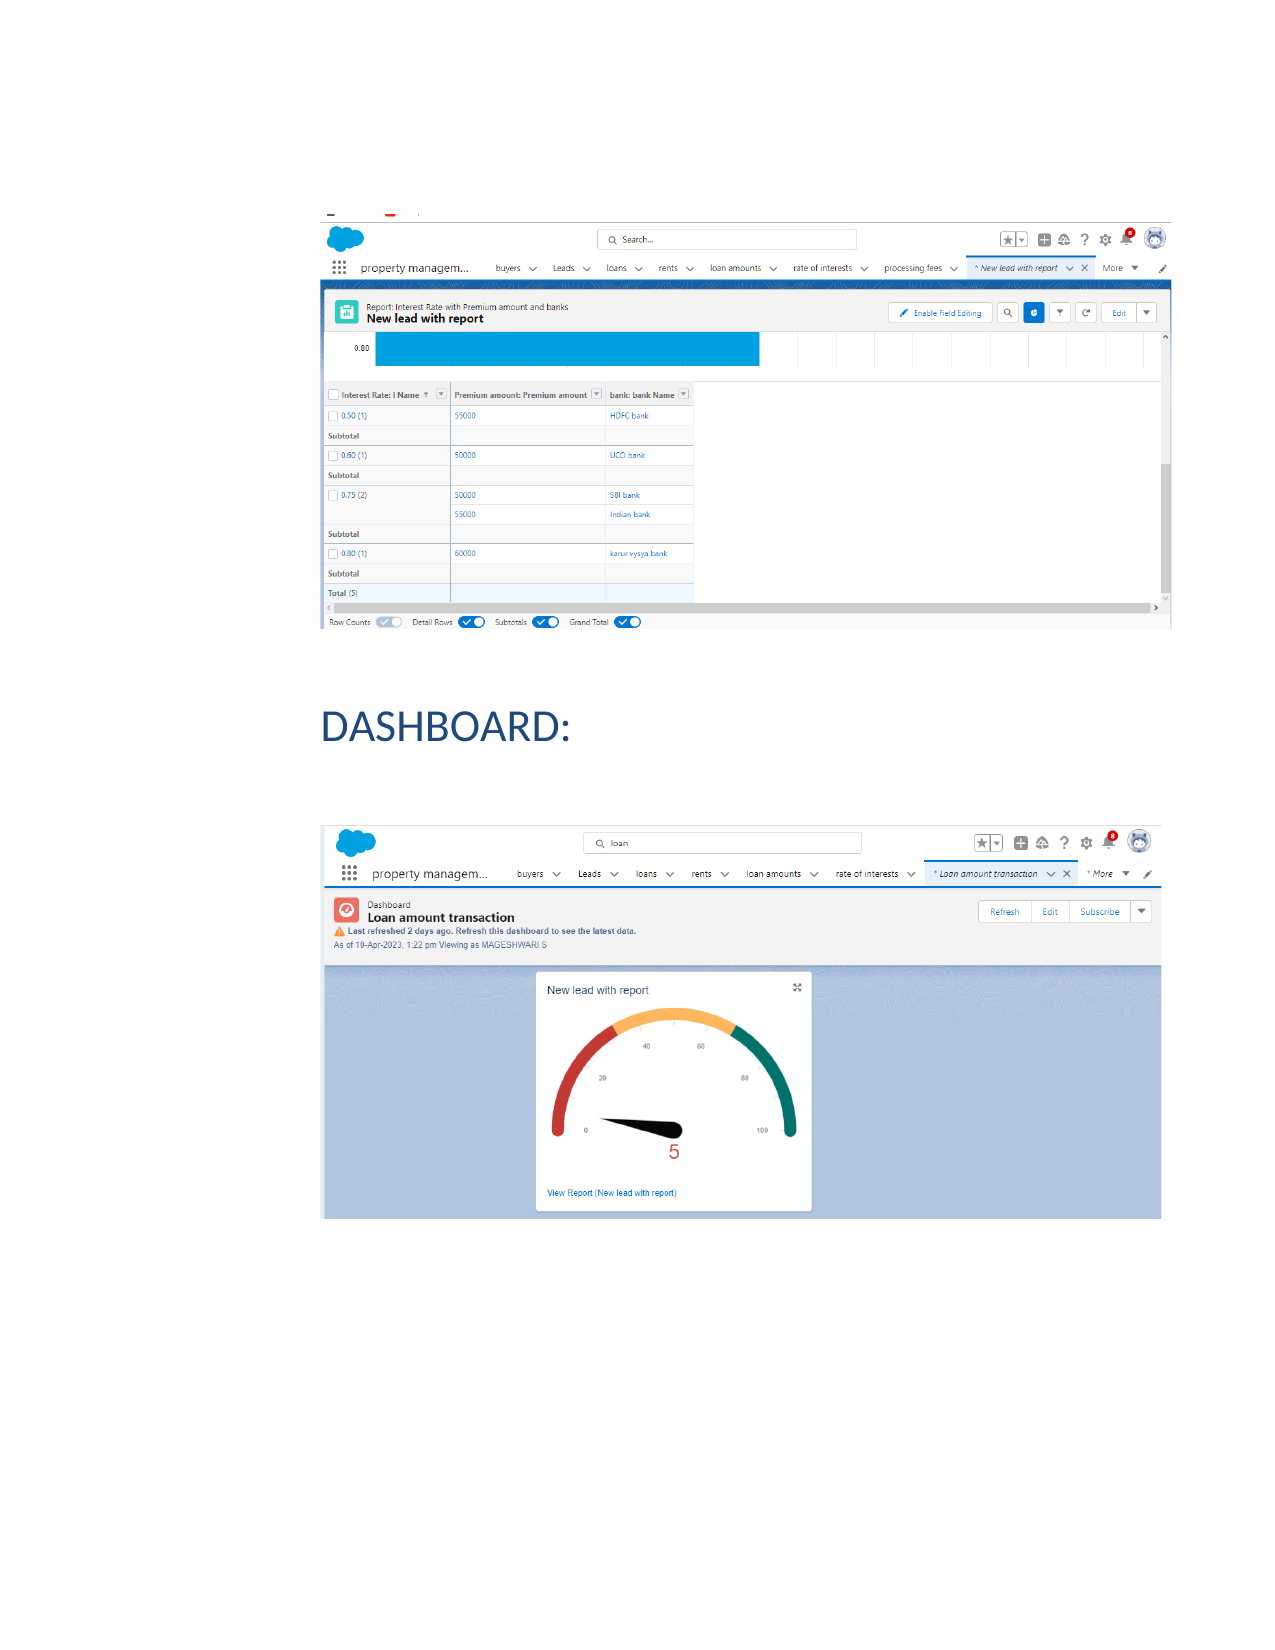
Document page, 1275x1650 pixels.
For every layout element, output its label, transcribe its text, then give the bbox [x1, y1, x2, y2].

picture [320, 214, 1172, 629]
list DASHBOARD: [320, 697, 1125, 753]
picture [320, 825, 1162, 1219]
